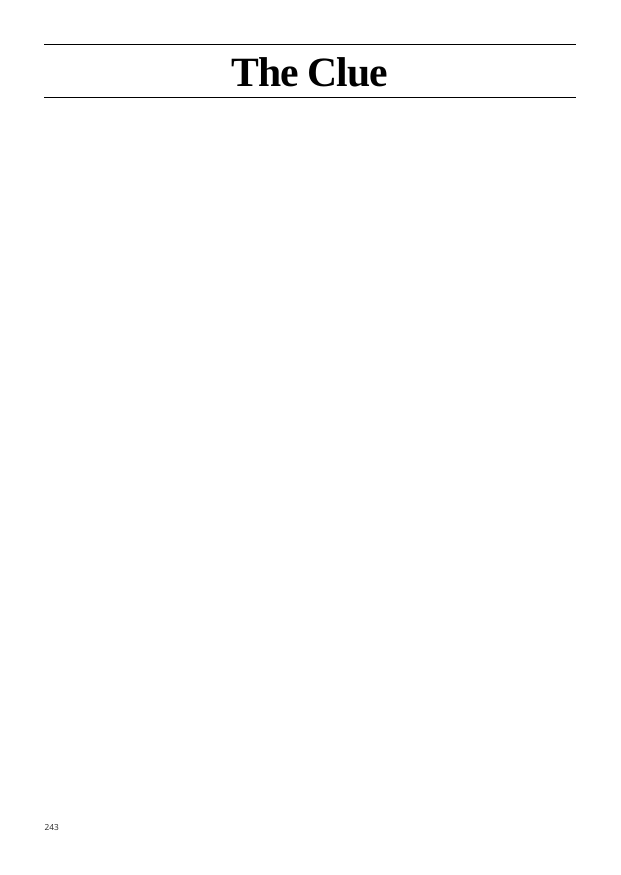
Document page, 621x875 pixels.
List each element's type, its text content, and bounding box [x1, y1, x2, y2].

subtitle The Clue [44, 45, 576, 97]
